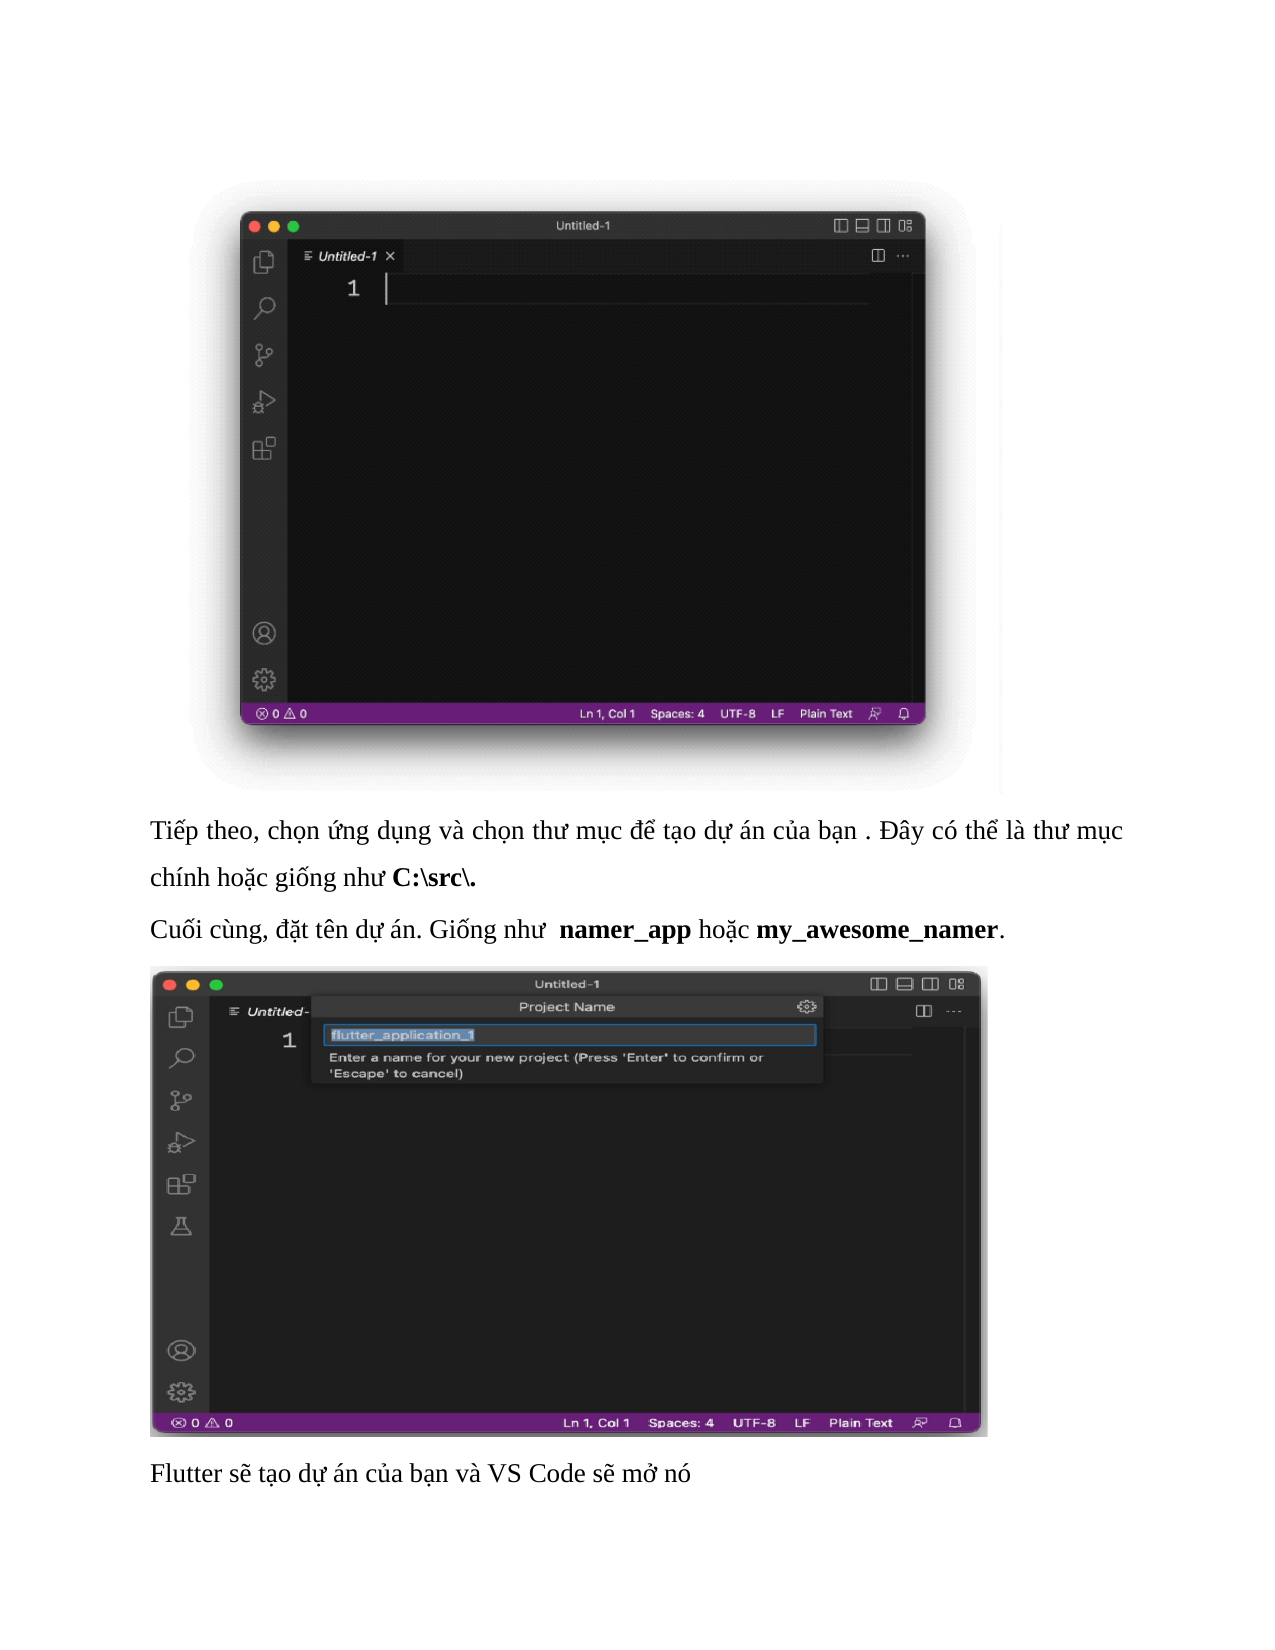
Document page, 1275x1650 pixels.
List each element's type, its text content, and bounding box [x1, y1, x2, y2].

picture [150, 966, 988, 1437]
text Tiếp theo, chọn ứng dụng và chọn thư mục để tạo dự án của bạn . Đây có thể là thư mục chính hoặc giống như C:\src\. [150, 814, 1125, 892]
picture [150, 150, 1003, 794]
text Cuối cùng, đặt tên dự án. Giống như namer_app hoặc my_awesome_namer. [150, 914, 1125, 945]
text Flutter sẽ tạo dự án của bạn và VS Code sẽ mở nó [150, 1457, 1125, 1488]
